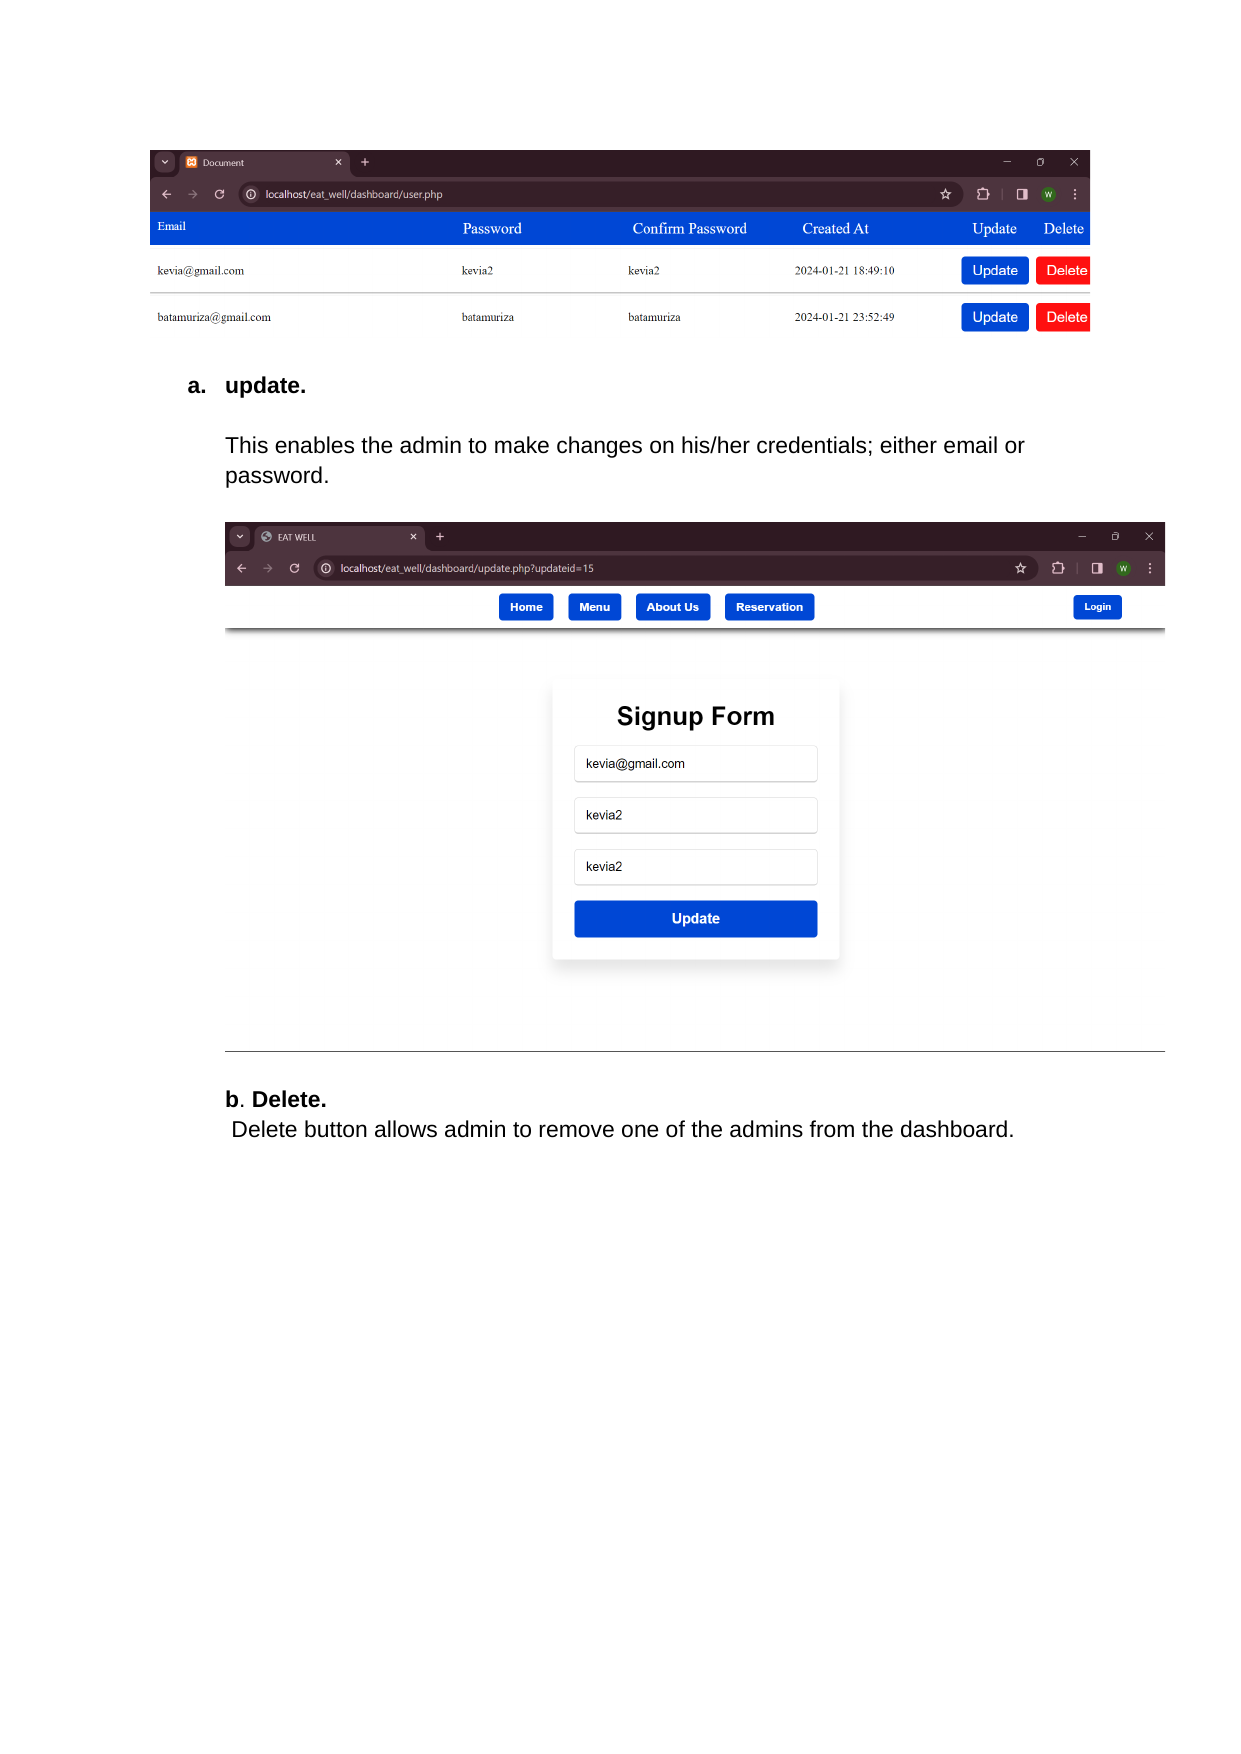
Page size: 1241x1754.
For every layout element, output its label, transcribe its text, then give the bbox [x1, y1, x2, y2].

text Delete button allows admin to remove one of the admins from the dashboard. [225, 1116, 1090, 1142]
text b. Delete. [225, 1086, 1090, 1112]
picture [150, 150, 1091, 338]
list update. [187, 372, 1090, 398]
text This enables the admin to make changes on his/her credentials; either email or password. [225, 432, 1090, 488]
picture [225, 522, 1166, 1052]
